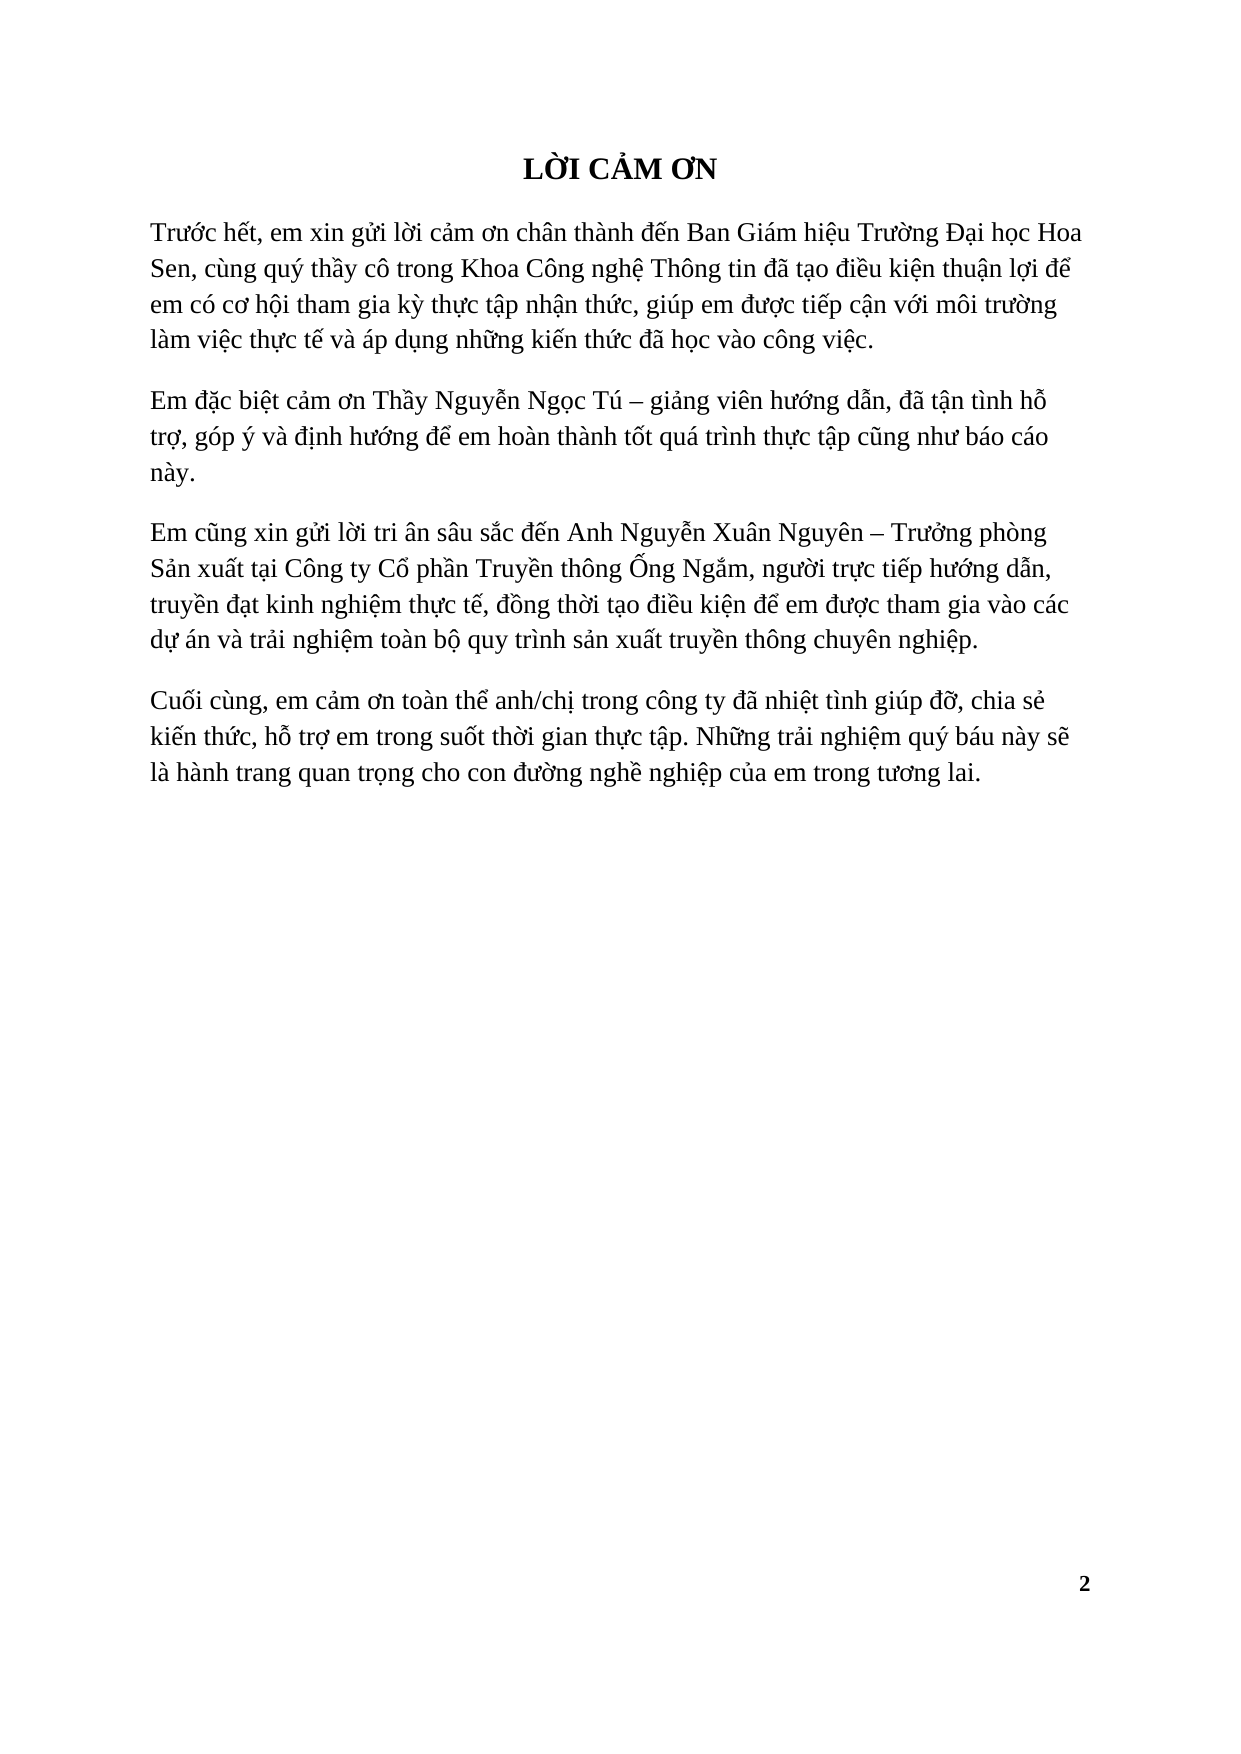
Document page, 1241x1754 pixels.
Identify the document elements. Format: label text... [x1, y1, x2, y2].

text Trước hết, em xin gửi lời cảm ơn chân thành đến Ban Giám hiệu Trường Đại học Hoa Sen, cùng quý thầy cô trong Khoa Công nghệ Thông tin đã tạo điều kiện thuận lợi để em có cơ hội tham gia kỳ thực tập nhận thức, giúp em được tiếp cận với môi trường làm việc thực tế và áp dụng những kiến thức đã học vào công việc. [150, 216, 1090, 354]
text Em cũng xin gửi lời tri ân sâu sắc đến Anh Nguyễn Xuân Nguyên – Trưởng phòng Sản xuất tại Công ty Cổ phần Truyền thông Ống Ngắm, người trực tiếp hướng dẫn, truyền đạt kinh nghiệm thực tế, đồng thời tạo điều kiện để em được tham gia vào các dự án và trải nghiệm toàn bộ quy trình sản xuất truyền thông chuyên nghiệp. [150, 516, 1090, 655]
text Em đặc biệt cảm ơn Thầy Nguyễn Ngọc Tú – giảng viên hướng dẫn, đã tận tình hỗ trợ, góp ý và định hướng để em hoàn thành tốt quá trình thực tập cũng như báo cáo này. [150, 384, 1090, 487]
subtitle LỜI CẢM ƠN [150, 150, 1090, 186]
text Cuối cùng, em cảm ơn toàn thể anh/chị trong công ty đã nhiệt tình giúp đỡ, chia sẻ kiến thức, hỗ trợ em trong suốt thời gian thực tập. Những trải nghiệm quý báu này sẽ là hành trang quan trọng cho con đường nghề nghiệp của em trong tương lai. [150, 684, 1090, 787]
